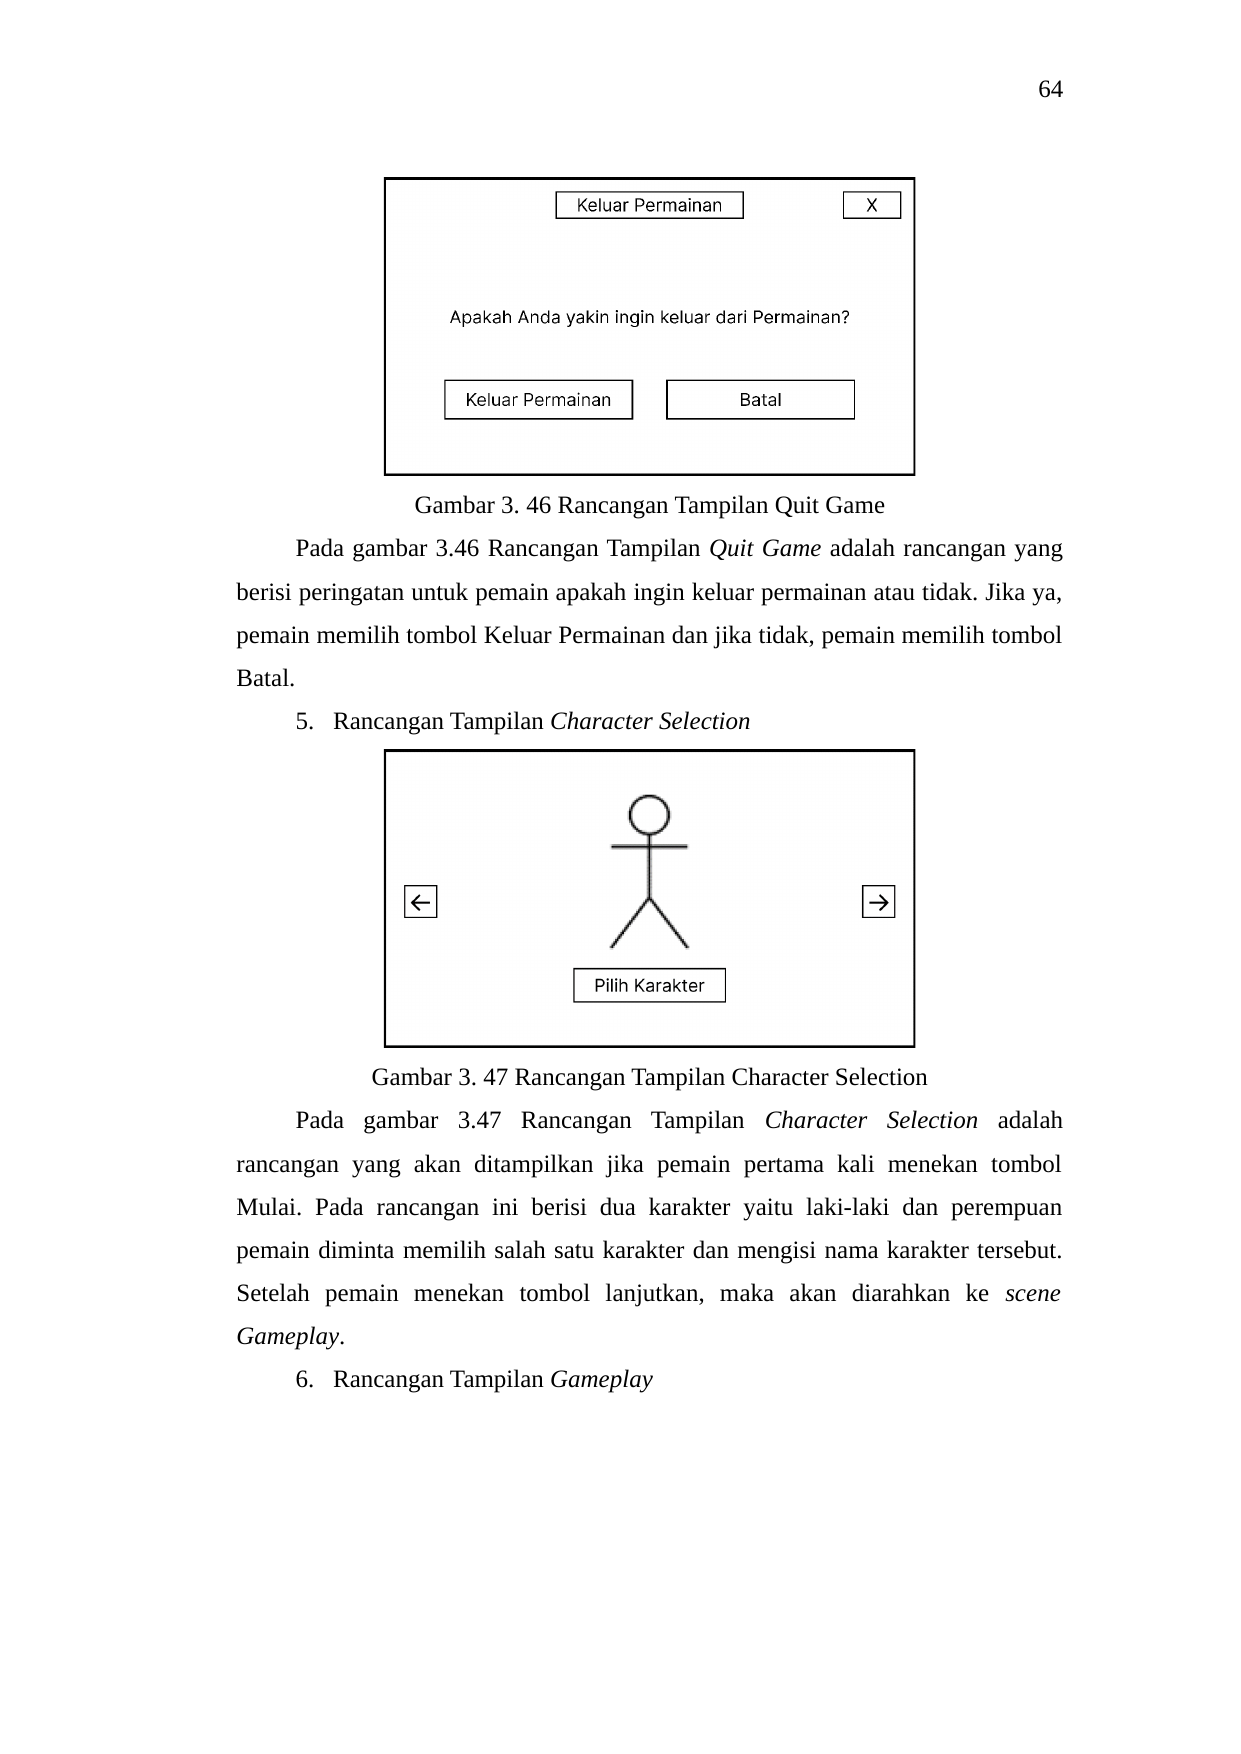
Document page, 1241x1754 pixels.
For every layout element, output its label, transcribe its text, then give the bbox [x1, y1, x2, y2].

text Gambar 3. 46 Rancangan Tampilan Quit Game [236, 490, 1063, 519]
text Gambar 3. 47 Rancangan Tampilan Character Selection [236, 1062, 1063, 1091]
picture [383, 749, 916, 1048]
list Rancangan Tampilan Character Selection [295, 706, 1063, 735]
text Pada gambar 3.47 Rancangan Tampilan Character Selection adalah rancangan yang akan ditampilkan jika pemain pertama kali menekan tombol Mulai. Pada rancangan ini berisi dua karakter yaitu laki-laki dan perempuan pemain diminta memilih salah satu karakter dan mengisi nama karakter tersebut. Setelah pemain menekan tombol lanjutkan, maka akan diarahkan ke scene Gameplay. [236, 1106, 1063, 1350]
picture [383, 177, 916, 476]
text Pada gambar 3.46 Rancangan Tampilan Quit Game adalah rancangan yang berisi peringatan untuk pemain apakah ingin keluar permainan atau tidak. Jika ya, pemain memilih tombol Keluar Permainan dan jika tidak, pemain memilih tombol Batal. [236, 533, 1063, 692]
list Rancangan Tampilan Gameplay [295, 1364, 1063, 1393]
